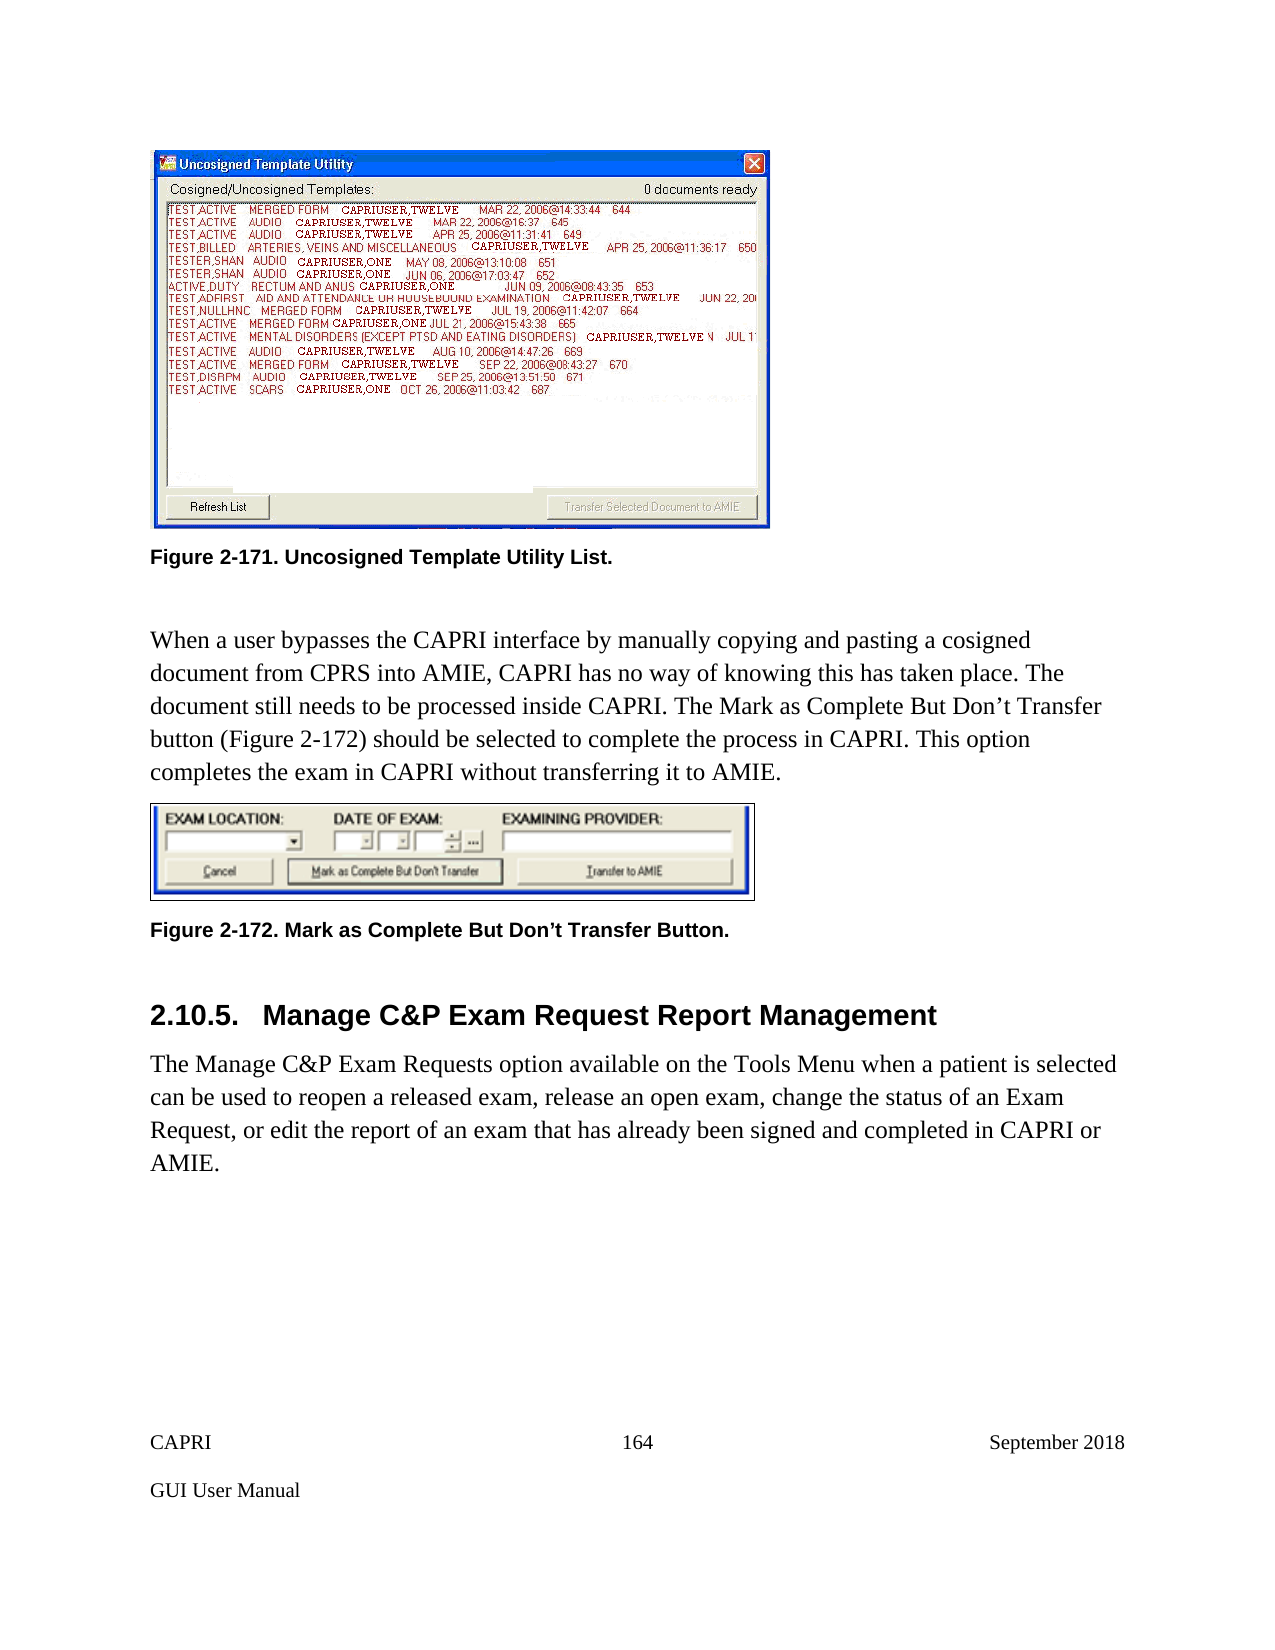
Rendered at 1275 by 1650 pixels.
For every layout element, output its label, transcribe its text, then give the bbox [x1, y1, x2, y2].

text The Manage C&P Exam Requests option available on the Tools Menu when a patient is selected can be used to reopen a released exam, release an open exam, change the status of an Exam Request, or edit the report of an exam that has already been signed and completed in CAPRI or AMIE. [150, 1049, 1125, 1177]
subtitle Manage C&P Exam Request Report Management [150, 998, 1125, 1031]
picture [150, 150, 771, 529]
picture [151, 804, 754, 900]
